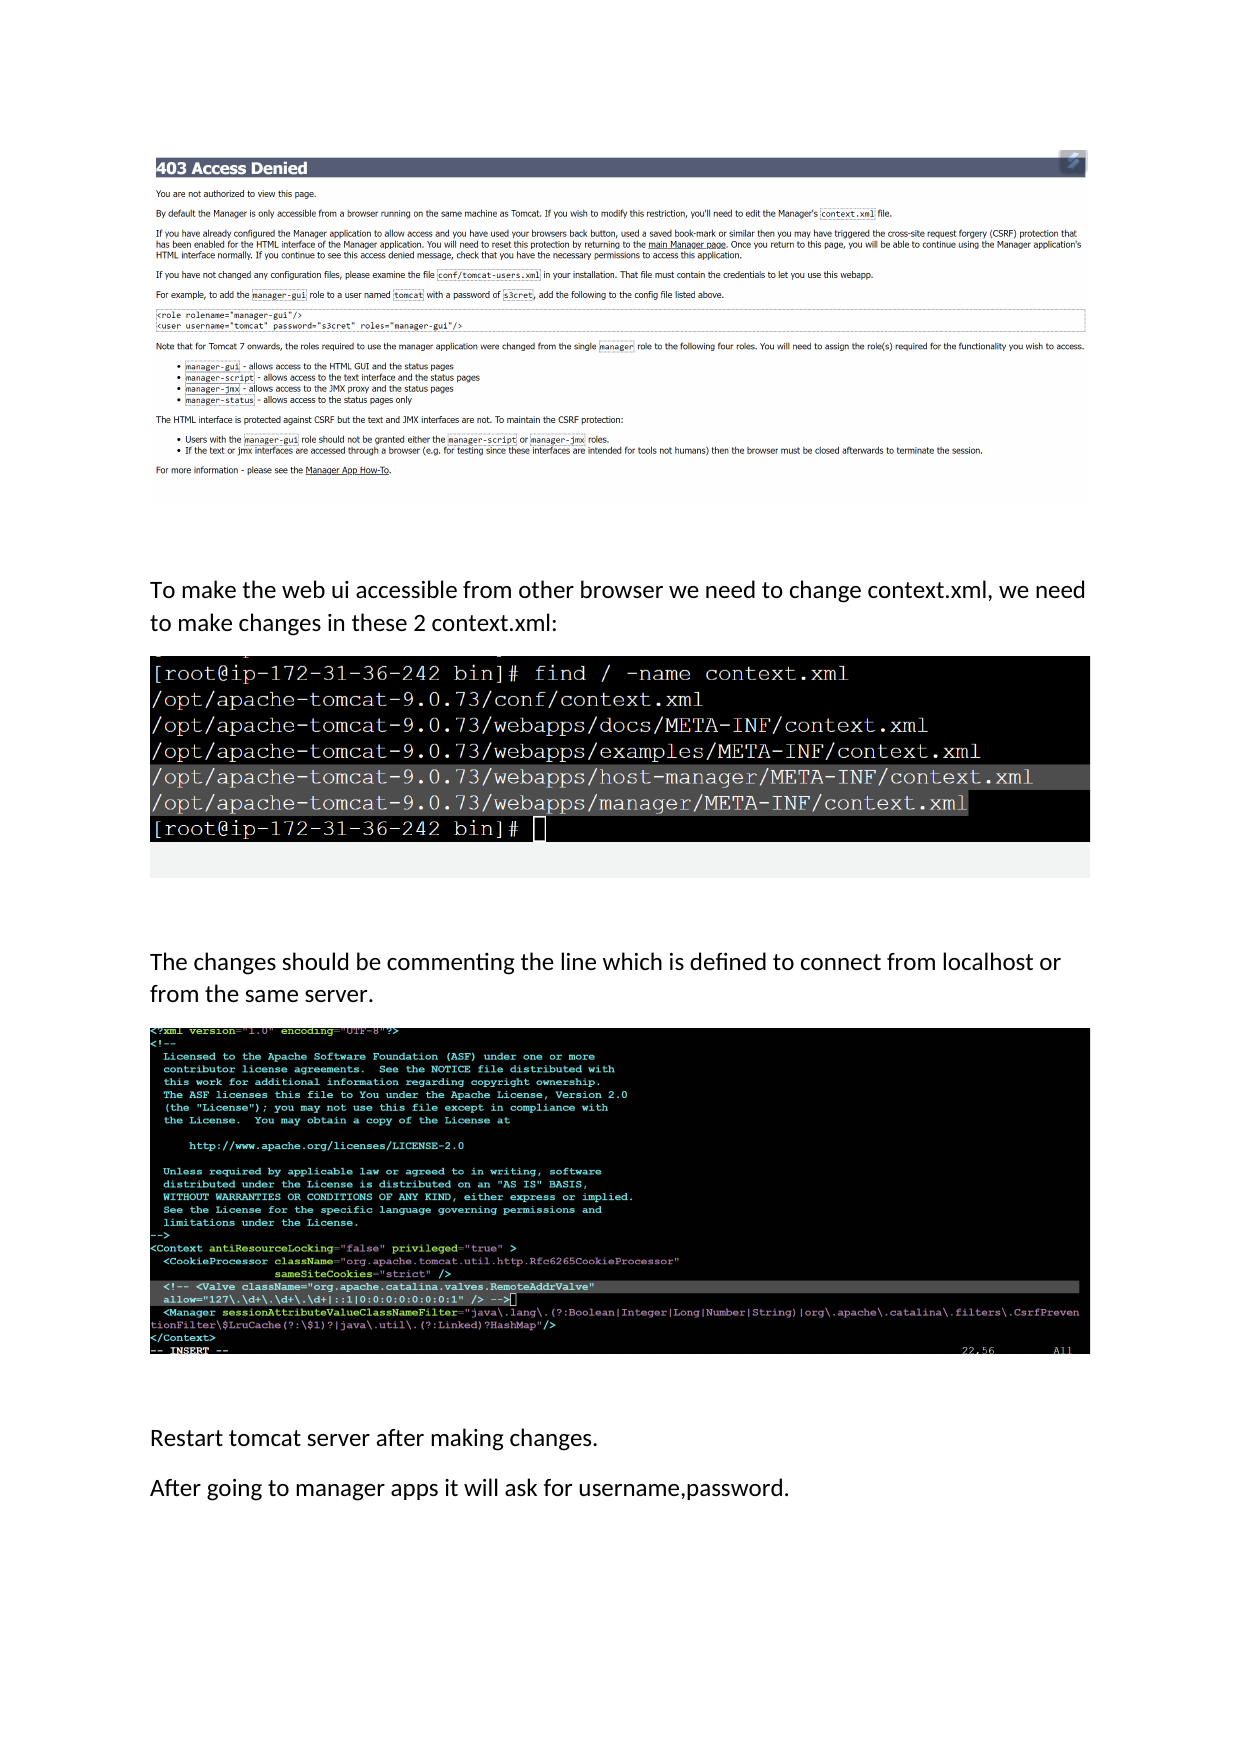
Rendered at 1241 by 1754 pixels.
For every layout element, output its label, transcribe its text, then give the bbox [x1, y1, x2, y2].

text After going to manager apps it will ask for username,password. [150, 1472, 1090, 1502]
picture [150, 656, 1091, 878]
text To make the web ui accessible from other browser we need to change context.xml, we need to make changes in these 2 context.xml: [150, 574, 1090, 637]
picture [150, 1028, 1091, 1354]
picture [150, 150, 1091, 506]
text Restart tomcat server after making changes. [150, 1422, 1090, 1453]
text The changes should be commenting the line which is defined to connect from localhost or from the same server. [150, 946, 1090, 1009]
